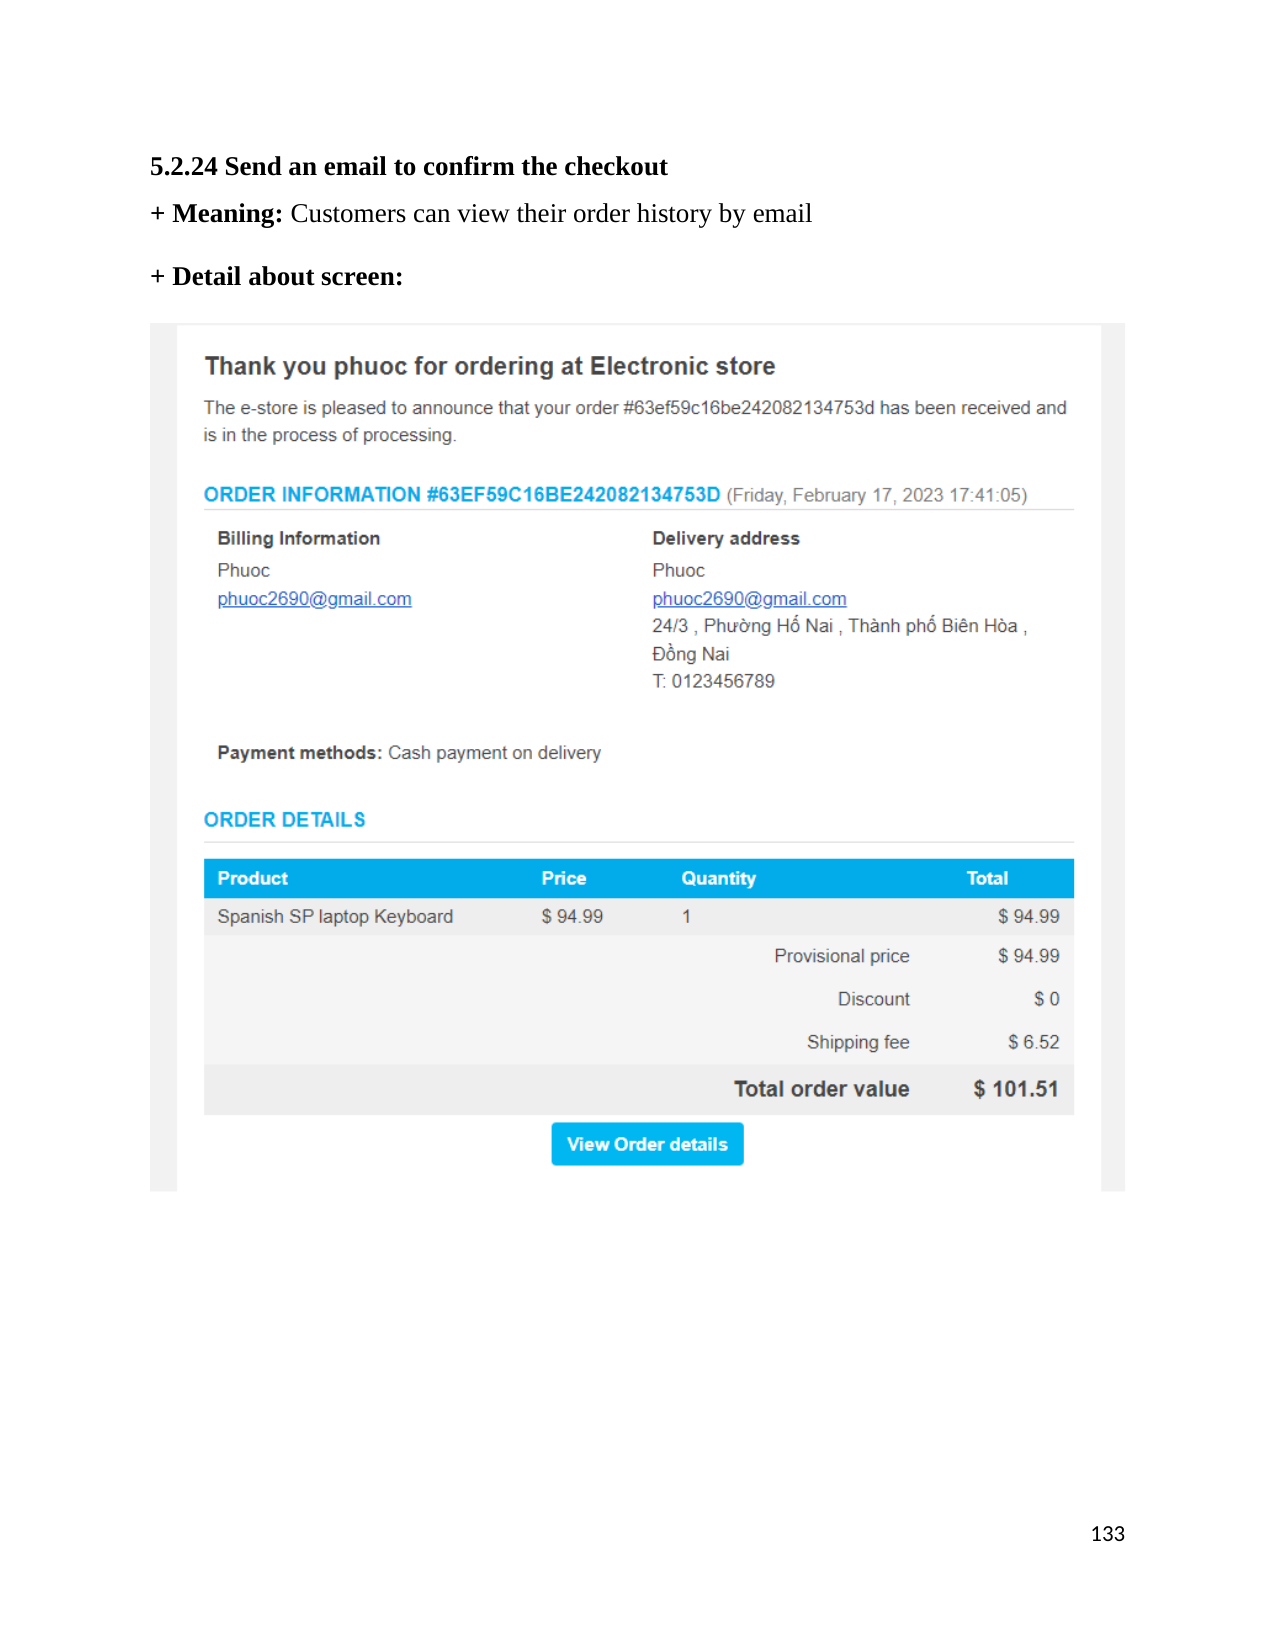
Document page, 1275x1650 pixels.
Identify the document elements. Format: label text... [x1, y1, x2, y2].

text + Detail about screen: [150, 260, 1125, 291]
picture [150, 323, 1125, 1194]
text + Meaning: Customers can view their order history by email [150, 197, 1125, 228]
subtitle 5.2.24 Send an email to confirm the checkout [150, 150, 1125, 181]
